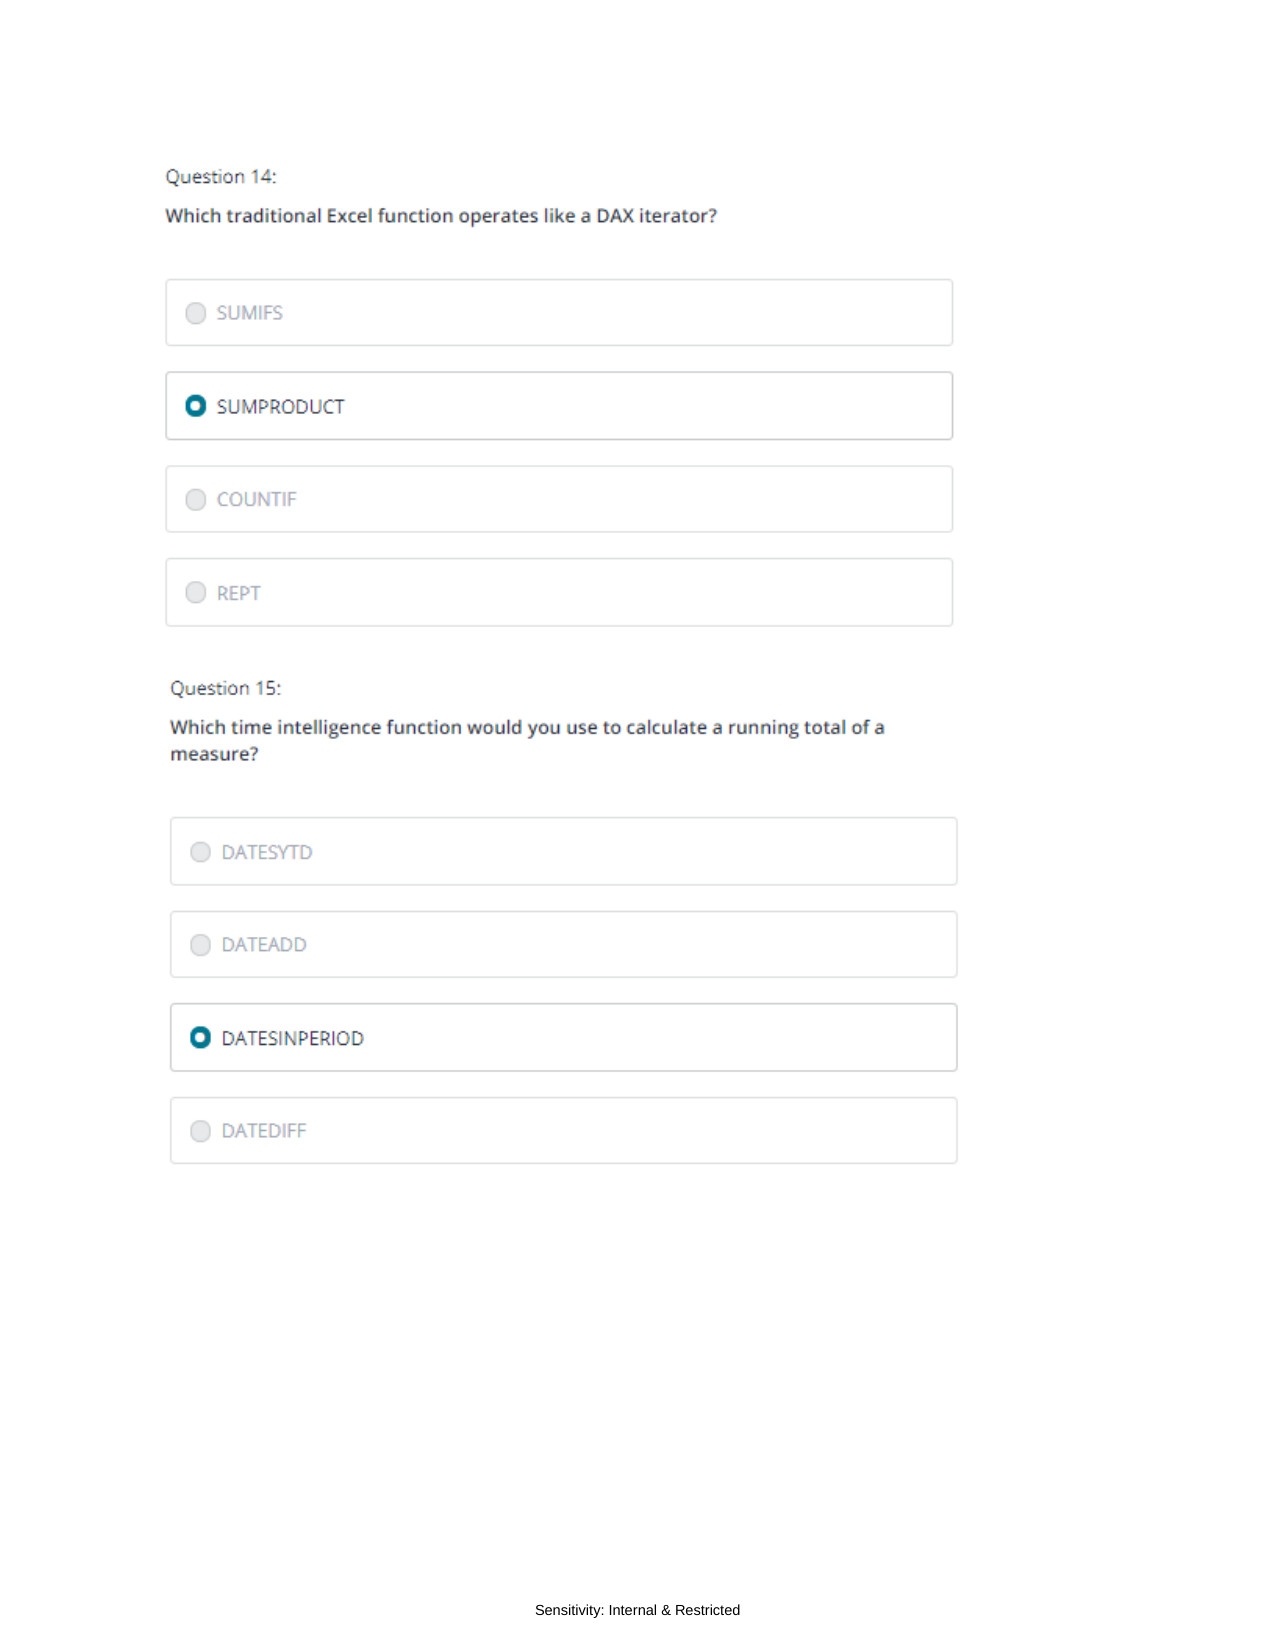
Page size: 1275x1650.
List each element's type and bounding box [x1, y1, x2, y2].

picture [150, 656, 969, 1180]
picture [150, 150, 963, 638]
